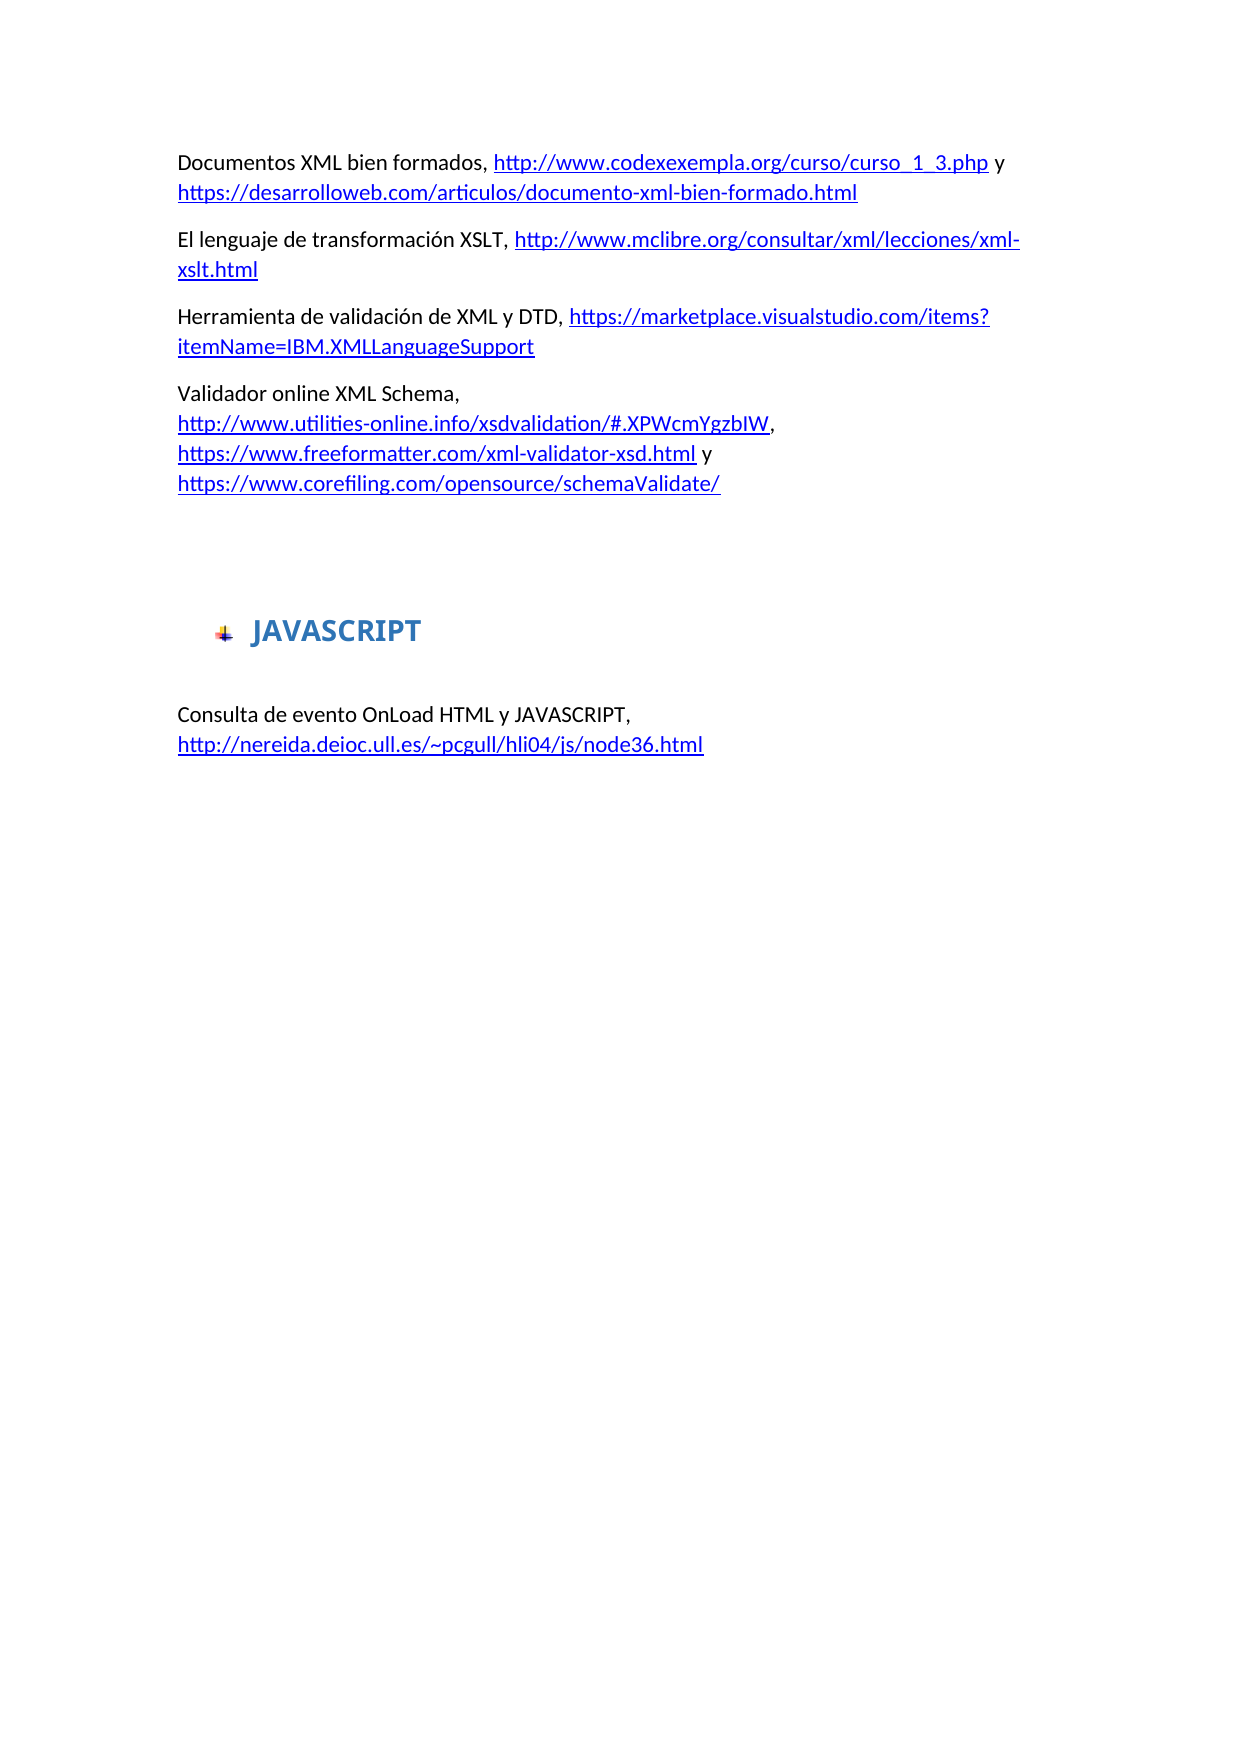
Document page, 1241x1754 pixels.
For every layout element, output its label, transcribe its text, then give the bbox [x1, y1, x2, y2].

subtitle JAVASCRIPT [215, 610, 1063, 650]
text Validador online XML Schema, http://www.utilities-online.info/xsdvalidation/#.XPWcmYgzbIW, https://www.freeformatter.com/xml-validator-xsd.html y https://www.corefiling.com/opensource/schemaValidate/ [177, 379, 1063, 497]
text Documentos XML bien formados, http://www.codexexempla.org/curso/curso_1_3.php y https://desarrolloweb.com/articulos/documento-xml-bien-formado.html [177, 148, 1063, 206]
text Consulta de evento OnLoad HTML y JAVASCRIPT, http://nereida.deioc.ull.es/~pcgull/hli04/js/node36.html [177, 700, 1063, 758]
picture [215, 624, 233, 642]
text Herramienta de validación de XML y DTD, https://marketplace.visualstudio.com/items?itemName=IBM.XMLLanguageSupport [177, 302, 1063, 360]
text El lenguaje de transformación XSLT, http://www.mclibre.org/consultar/xml/lecciones/xml-xslt.html [177, 225, 1063, 283]
